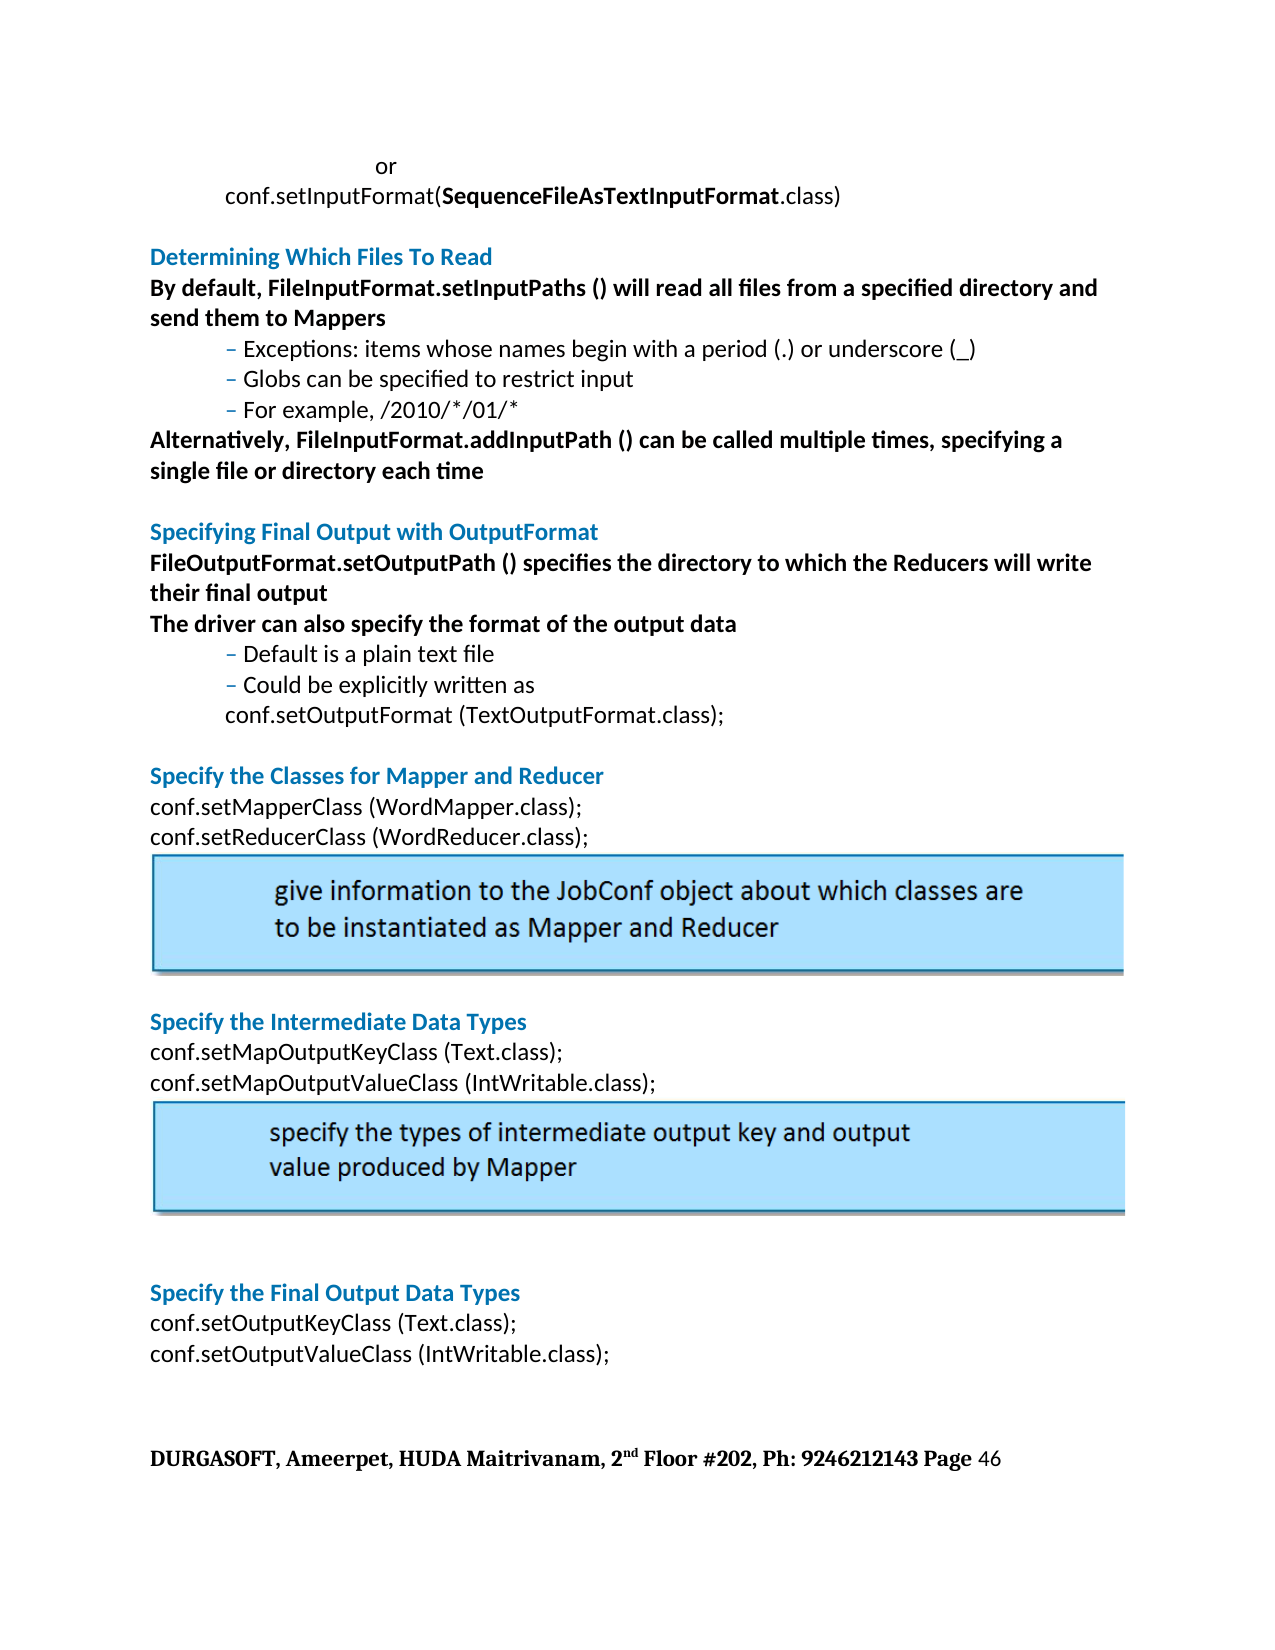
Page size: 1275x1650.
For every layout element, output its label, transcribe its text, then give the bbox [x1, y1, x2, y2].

text conf.setOutputFormat (TextOutputFormat.class); [150, 699, 1125, 730]
text – For example, /2010/*/01/* [150, 394, 1125, 425]
text Determining Which Files To Read [150, 242, 1125, 272]
text Specify the Final Output Data Types [150, 1277, 1125, 1308]
text – Exceptions: items whose names begin with a period (.) or underscore (_) [150, 333, 1125, 364]
text conf.setReducerClass (WordReducer.class); [150, 821, 1125, 852]
text conf.setMapOutputValueClass (IntWritable.class); [150, 1067, 1125, 1097]
text or [150, 150, 1125, 181]
picture [150, 1097, 1125, 1216]
text – Globs can be specified to restrict input [150, 364, 1125, 394]
picture [150, 852, 1124, 976]
text FileOutputFormat.setOutputPath () specifies the directory to which the Reducers will write their final output [150, 547, 1125, 608]
text Specify the Intermediate Data Types [150, 1006, 1125, 1036]
text Specify the Classes for Mapper and Reducer [150, 760, 1125, 791]
text By default, FileInputFormat.setInputPaths () will read all files from a specified directory and send them to Mappers [150, 272, 1125, 333]
text conf.setOutputValueClass (IntWritable.class); [150, 1338, 1125, 1369]
text The driver can also specify the format of the output data [150, 608, 1125, 638]
text – Could be explicitly written as [150, 669, 1125, 699]
text conf.setMapOutputKeyClass (Text.class); [150, 1036, 1125, 1067]
text conf.setOutputKeyClass (Text.class); [150, 1308, 1125, 1338]
text conf.setMapperClass (WordMapper.class); [150, 791, 1125, 821]
text – Default is a plain text file [150, 638, 1125, 669]
text Specifying Final Output with OutputFormat [150, 516, 1125, 547]
text conf.setInputFormat(SequenceFileAsTextInputFormat.class) [150, 181, 1125, 211]
text Alternatively, FileInputFormat.addInputPath () can be called multiple times, specifying a single file or directory each time [150, 425, 1125, 486]
